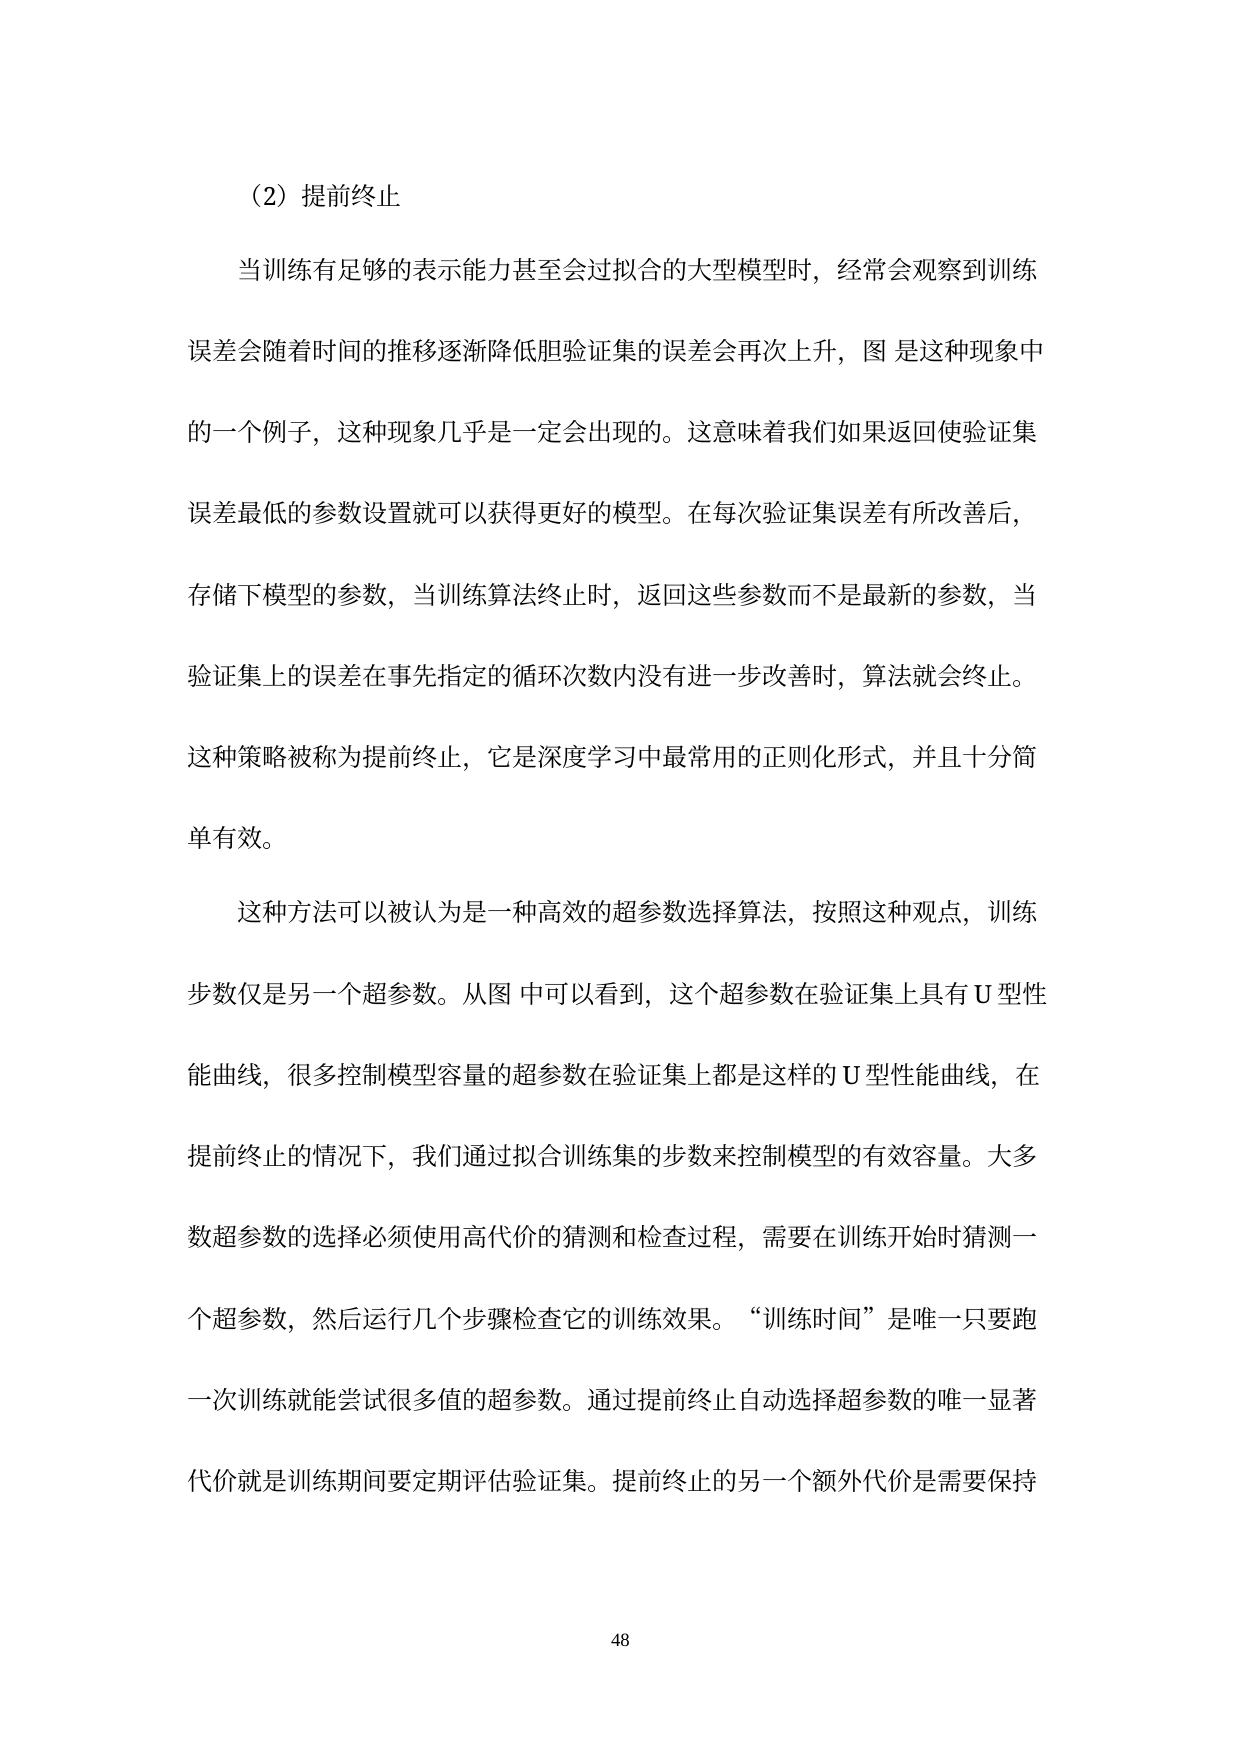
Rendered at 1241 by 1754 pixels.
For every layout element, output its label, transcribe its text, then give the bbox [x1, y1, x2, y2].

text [187, 879, 1053, 1512]
text （2）提前终止 [187, 162, 1053, 227]
text 当训练有足够的表示能力甚至会过拟合的大型模型时，经常会观察到训练误差会随着时间的推移逐渐降低胆验证集的误差会再次上升，图 是这种现象中的一个例子，这种现象几乎是一定会出现的。这意味着我们如果返回使验证集误差最低的参数设置就可以获得更好的模型。在每次验证集误差有所改善后，存储下模型的参数，当训练算法终止时，返回这些参数而不是最新的参数，当验证集上的误差在事先指定的循环次数内没有进一步改善时，算法就会终止。这种策略被称为提前终止，它是深度学习中最常用的正则化形式，并且十分简单有效。 [187, 236, 1053, 870]
